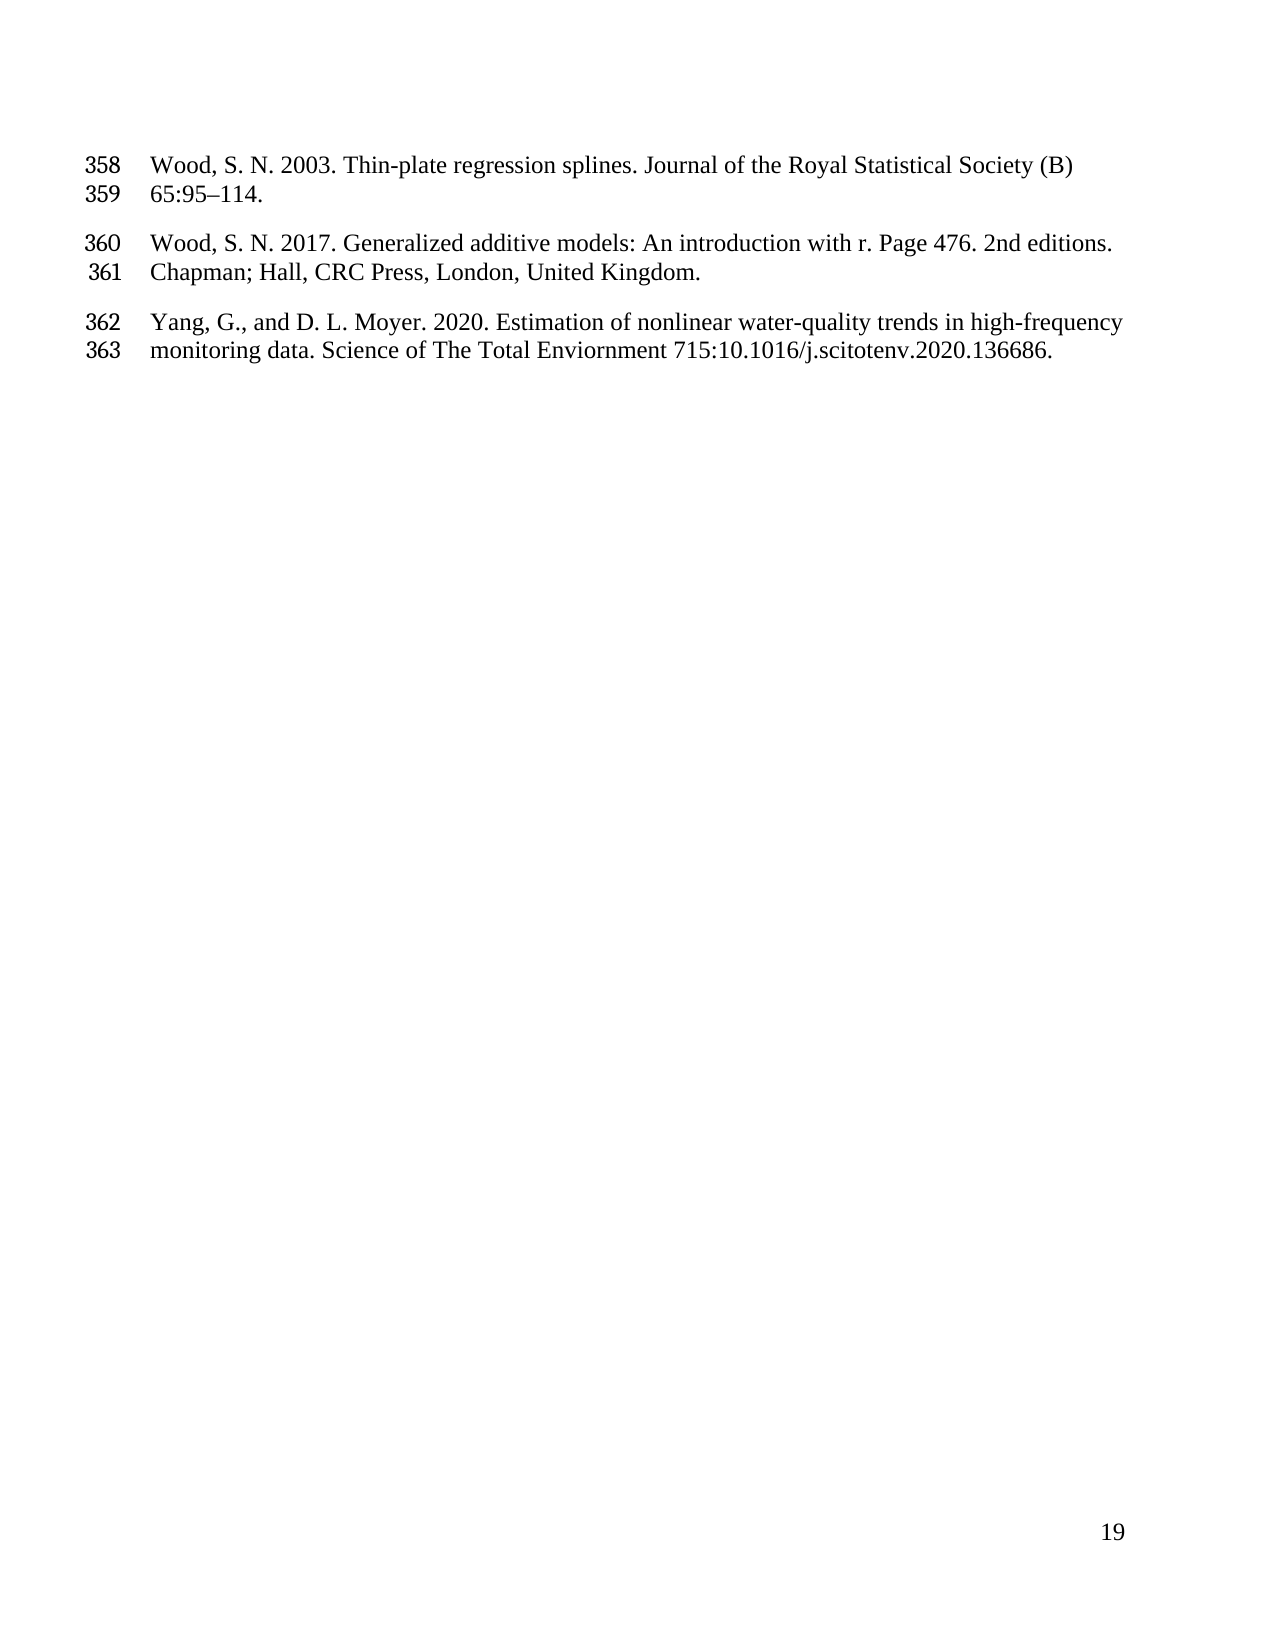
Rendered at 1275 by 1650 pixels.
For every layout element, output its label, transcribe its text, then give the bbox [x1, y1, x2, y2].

text Wood, S. N. 2003. Thin-plate regression splines. Journal of the Royal Statistical Society (B) 65:95–114. [150, 150, 1125, 207]
text Wood, S. N. 2017. Generalized additive models: An introduction with r. Page 476. 2nd editions. Chapman; Hall, CRC Press, London, United Kingdom. [150, 228, 1125, 286]
text Yang, G., and D. L. Moyer. 2020. Estimation of nonlinear water-quality trends in high-frequency monitoring data. Science of The Total Enviornment 715:10.1016/j.scitotenv.2020.136686. [150, 307, 1125, 364]
